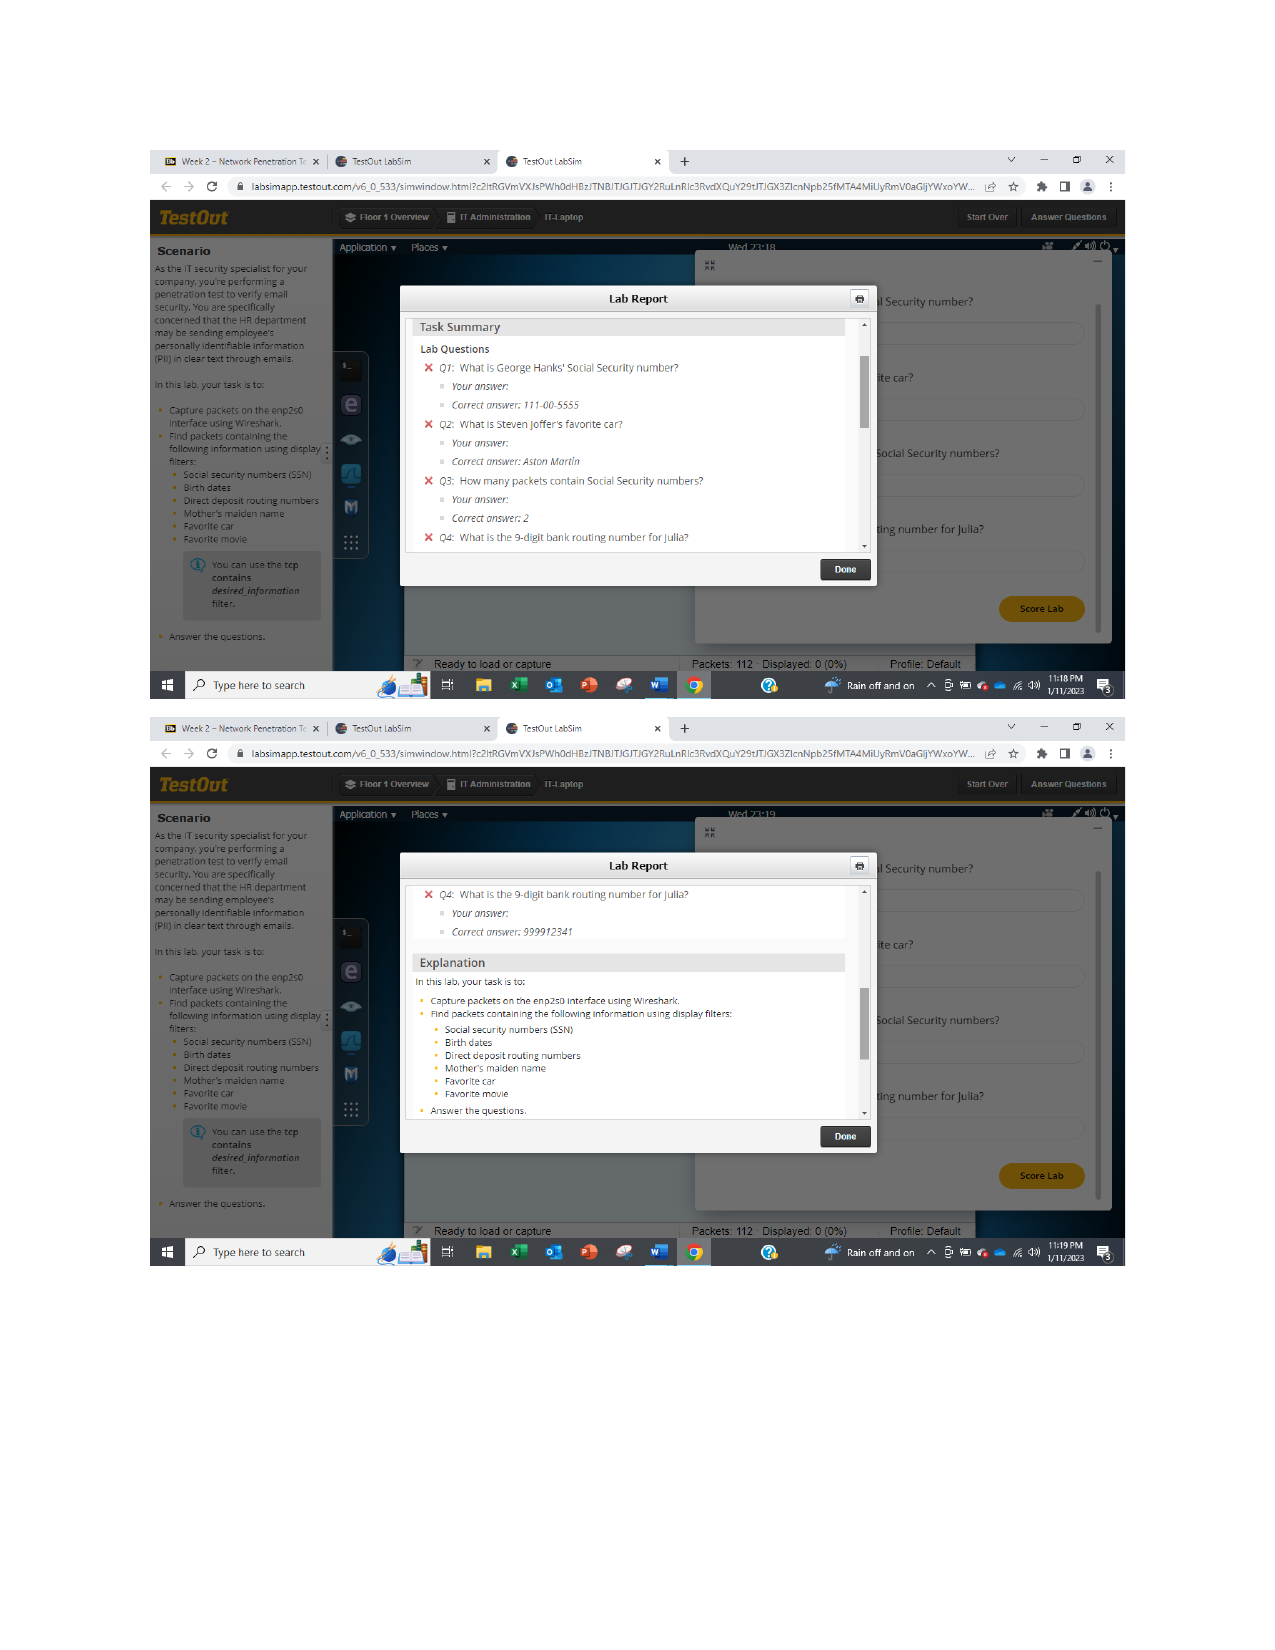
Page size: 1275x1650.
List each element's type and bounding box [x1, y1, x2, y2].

picture [150, 717, 1125, 1266]
picture [150, 150, 1125, 699]
